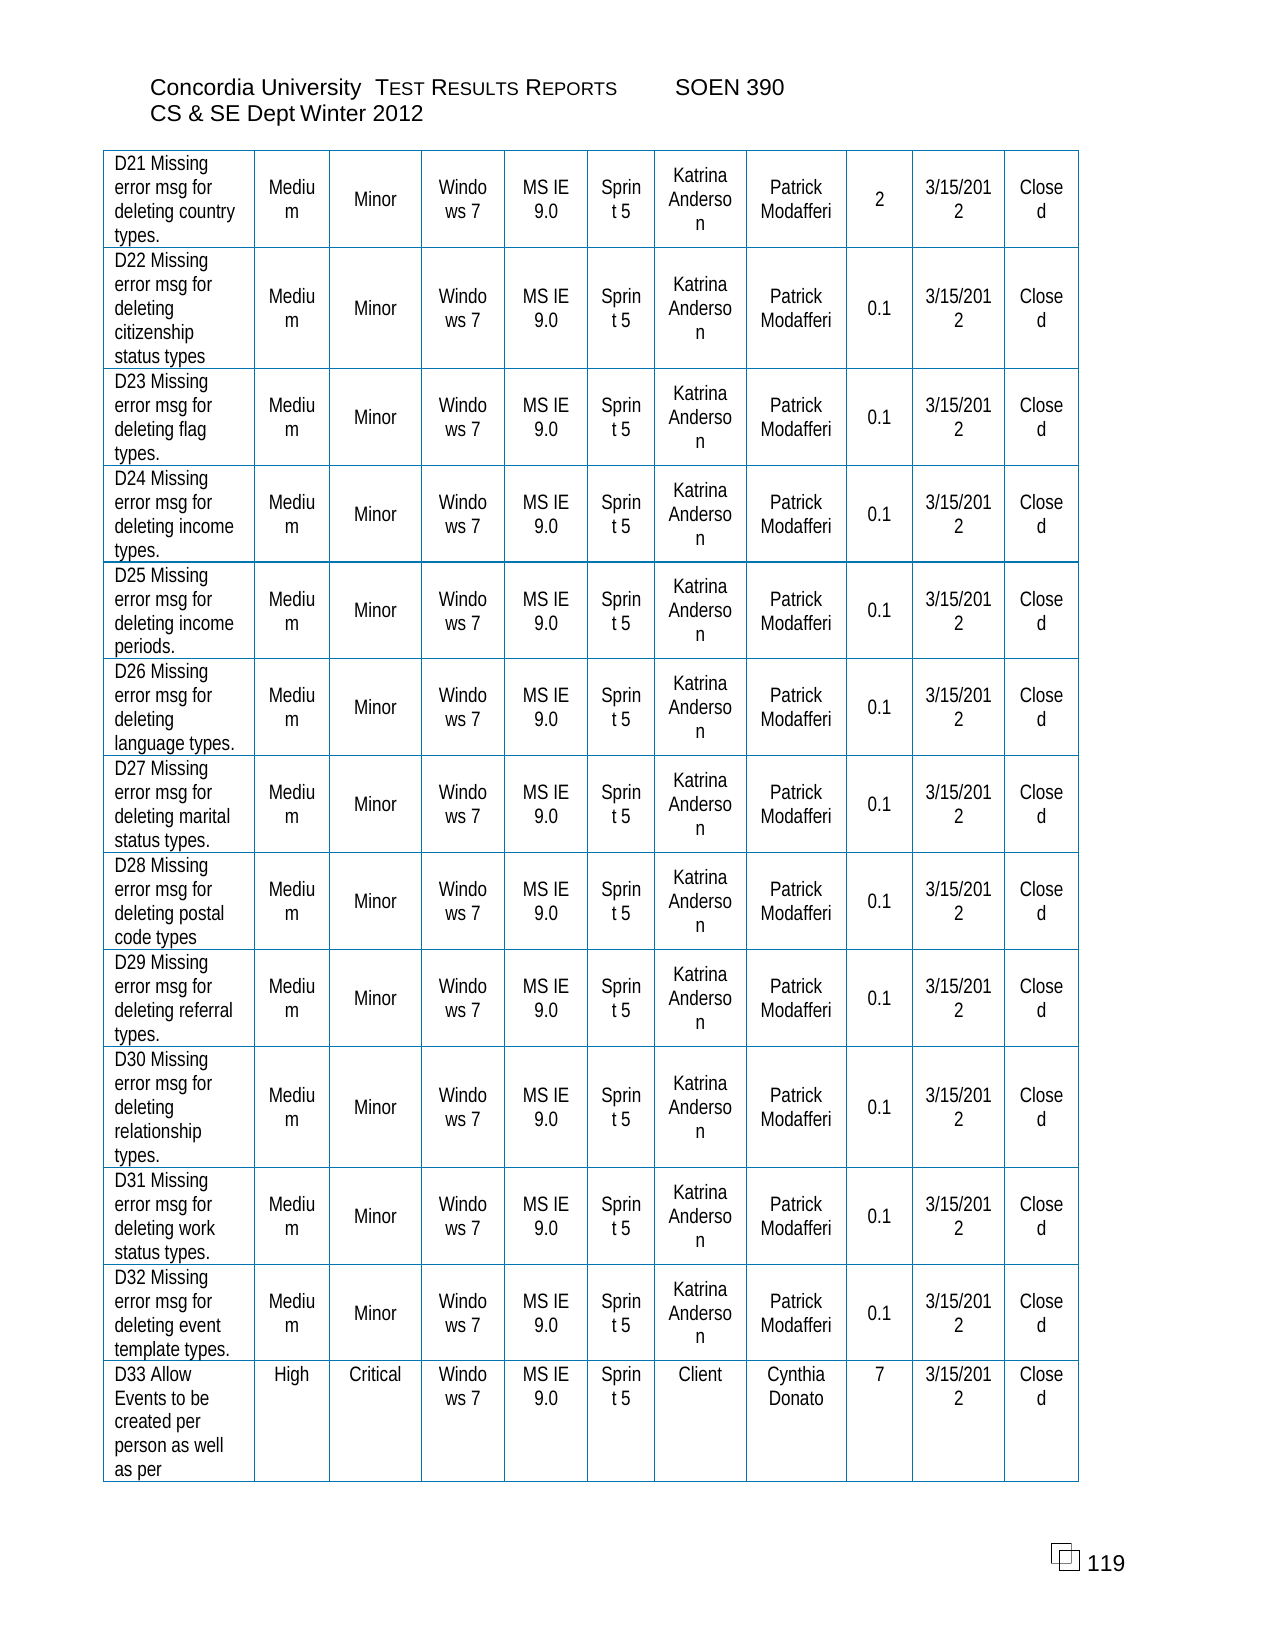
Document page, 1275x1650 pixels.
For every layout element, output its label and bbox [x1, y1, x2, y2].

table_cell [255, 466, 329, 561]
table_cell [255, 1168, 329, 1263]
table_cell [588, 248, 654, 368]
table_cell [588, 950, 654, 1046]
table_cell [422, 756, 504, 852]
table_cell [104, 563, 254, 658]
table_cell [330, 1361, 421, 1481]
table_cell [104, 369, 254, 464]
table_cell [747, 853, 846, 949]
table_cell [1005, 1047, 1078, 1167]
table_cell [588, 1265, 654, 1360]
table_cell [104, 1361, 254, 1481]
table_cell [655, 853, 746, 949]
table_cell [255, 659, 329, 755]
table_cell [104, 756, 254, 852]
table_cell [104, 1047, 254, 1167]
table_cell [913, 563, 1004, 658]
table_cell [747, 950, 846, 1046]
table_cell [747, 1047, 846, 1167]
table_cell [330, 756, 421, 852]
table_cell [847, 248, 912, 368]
picture [1049, 1541, 1081, 1572]
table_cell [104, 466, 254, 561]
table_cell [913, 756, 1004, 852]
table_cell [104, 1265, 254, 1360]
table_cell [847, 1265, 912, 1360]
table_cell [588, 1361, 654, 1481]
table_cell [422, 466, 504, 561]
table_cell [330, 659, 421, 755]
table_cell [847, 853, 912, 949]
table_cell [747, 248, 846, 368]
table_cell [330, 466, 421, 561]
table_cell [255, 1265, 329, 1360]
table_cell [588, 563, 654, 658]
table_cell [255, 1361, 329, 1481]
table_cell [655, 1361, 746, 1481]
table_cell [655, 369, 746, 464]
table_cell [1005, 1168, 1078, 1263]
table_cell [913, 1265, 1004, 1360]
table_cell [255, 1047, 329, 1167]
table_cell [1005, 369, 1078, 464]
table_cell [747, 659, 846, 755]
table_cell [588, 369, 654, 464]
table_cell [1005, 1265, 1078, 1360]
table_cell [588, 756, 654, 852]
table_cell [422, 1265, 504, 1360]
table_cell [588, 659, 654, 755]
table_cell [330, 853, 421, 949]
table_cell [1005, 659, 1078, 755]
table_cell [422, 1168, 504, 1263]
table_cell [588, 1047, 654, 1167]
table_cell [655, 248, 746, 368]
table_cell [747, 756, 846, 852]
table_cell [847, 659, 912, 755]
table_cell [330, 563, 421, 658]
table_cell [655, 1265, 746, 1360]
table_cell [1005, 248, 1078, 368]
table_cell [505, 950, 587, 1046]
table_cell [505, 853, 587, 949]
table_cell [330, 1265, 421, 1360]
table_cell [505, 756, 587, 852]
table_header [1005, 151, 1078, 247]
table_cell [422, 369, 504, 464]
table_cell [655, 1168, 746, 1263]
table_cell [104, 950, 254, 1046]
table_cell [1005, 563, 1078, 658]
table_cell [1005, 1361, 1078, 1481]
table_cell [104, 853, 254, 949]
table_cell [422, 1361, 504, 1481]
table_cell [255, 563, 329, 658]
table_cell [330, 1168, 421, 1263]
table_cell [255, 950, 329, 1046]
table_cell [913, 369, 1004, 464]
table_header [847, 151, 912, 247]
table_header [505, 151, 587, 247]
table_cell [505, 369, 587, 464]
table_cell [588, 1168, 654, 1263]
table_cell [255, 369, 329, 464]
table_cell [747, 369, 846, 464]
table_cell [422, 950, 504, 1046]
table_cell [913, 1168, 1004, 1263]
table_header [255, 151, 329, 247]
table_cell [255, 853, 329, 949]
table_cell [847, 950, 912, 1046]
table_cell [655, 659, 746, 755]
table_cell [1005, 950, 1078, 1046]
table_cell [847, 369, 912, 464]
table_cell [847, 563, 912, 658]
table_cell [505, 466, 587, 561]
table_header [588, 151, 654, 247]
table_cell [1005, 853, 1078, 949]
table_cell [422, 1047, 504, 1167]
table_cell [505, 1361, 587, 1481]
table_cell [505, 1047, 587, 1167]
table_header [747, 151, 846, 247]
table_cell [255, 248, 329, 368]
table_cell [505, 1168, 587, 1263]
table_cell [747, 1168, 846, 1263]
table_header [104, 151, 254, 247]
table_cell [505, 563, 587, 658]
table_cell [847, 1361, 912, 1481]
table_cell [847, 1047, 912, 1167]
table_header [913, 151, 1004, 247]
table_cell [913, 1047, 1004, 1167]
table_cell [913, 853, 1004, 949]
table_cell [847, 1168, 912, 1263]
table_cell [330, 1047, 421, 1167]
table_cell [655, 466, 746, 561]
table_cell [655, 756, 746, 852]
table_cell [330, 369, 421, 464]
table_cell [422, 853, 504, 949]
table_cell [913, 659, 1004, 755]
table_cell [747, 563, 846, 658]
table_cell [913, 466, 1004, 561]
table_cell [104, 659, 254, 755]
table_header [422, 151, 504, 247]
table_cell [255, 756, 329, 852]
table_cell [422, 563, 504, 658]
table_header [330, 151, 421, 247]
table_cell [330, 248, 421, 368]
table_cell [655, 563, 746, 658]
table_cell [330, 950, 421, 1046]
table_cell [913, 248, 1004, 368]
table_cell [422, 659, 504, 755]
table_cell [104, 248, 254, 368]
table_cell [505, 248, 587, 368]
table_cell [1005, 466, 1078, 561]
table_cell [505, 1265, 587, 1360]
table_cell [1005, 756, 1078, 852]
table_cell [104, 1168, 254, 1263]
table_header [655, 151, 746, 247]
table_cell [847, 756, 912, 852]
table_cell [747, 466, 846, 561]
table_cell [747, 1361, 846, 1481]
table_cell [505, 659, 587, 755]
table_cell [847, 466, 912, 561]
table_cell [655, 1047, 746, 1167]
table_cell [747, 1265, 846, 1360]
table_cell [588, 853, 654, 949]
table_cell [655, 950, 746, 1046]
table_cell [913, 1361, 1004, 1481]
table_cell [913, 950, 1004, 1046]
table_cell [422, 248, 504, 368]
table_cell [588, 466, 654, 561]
